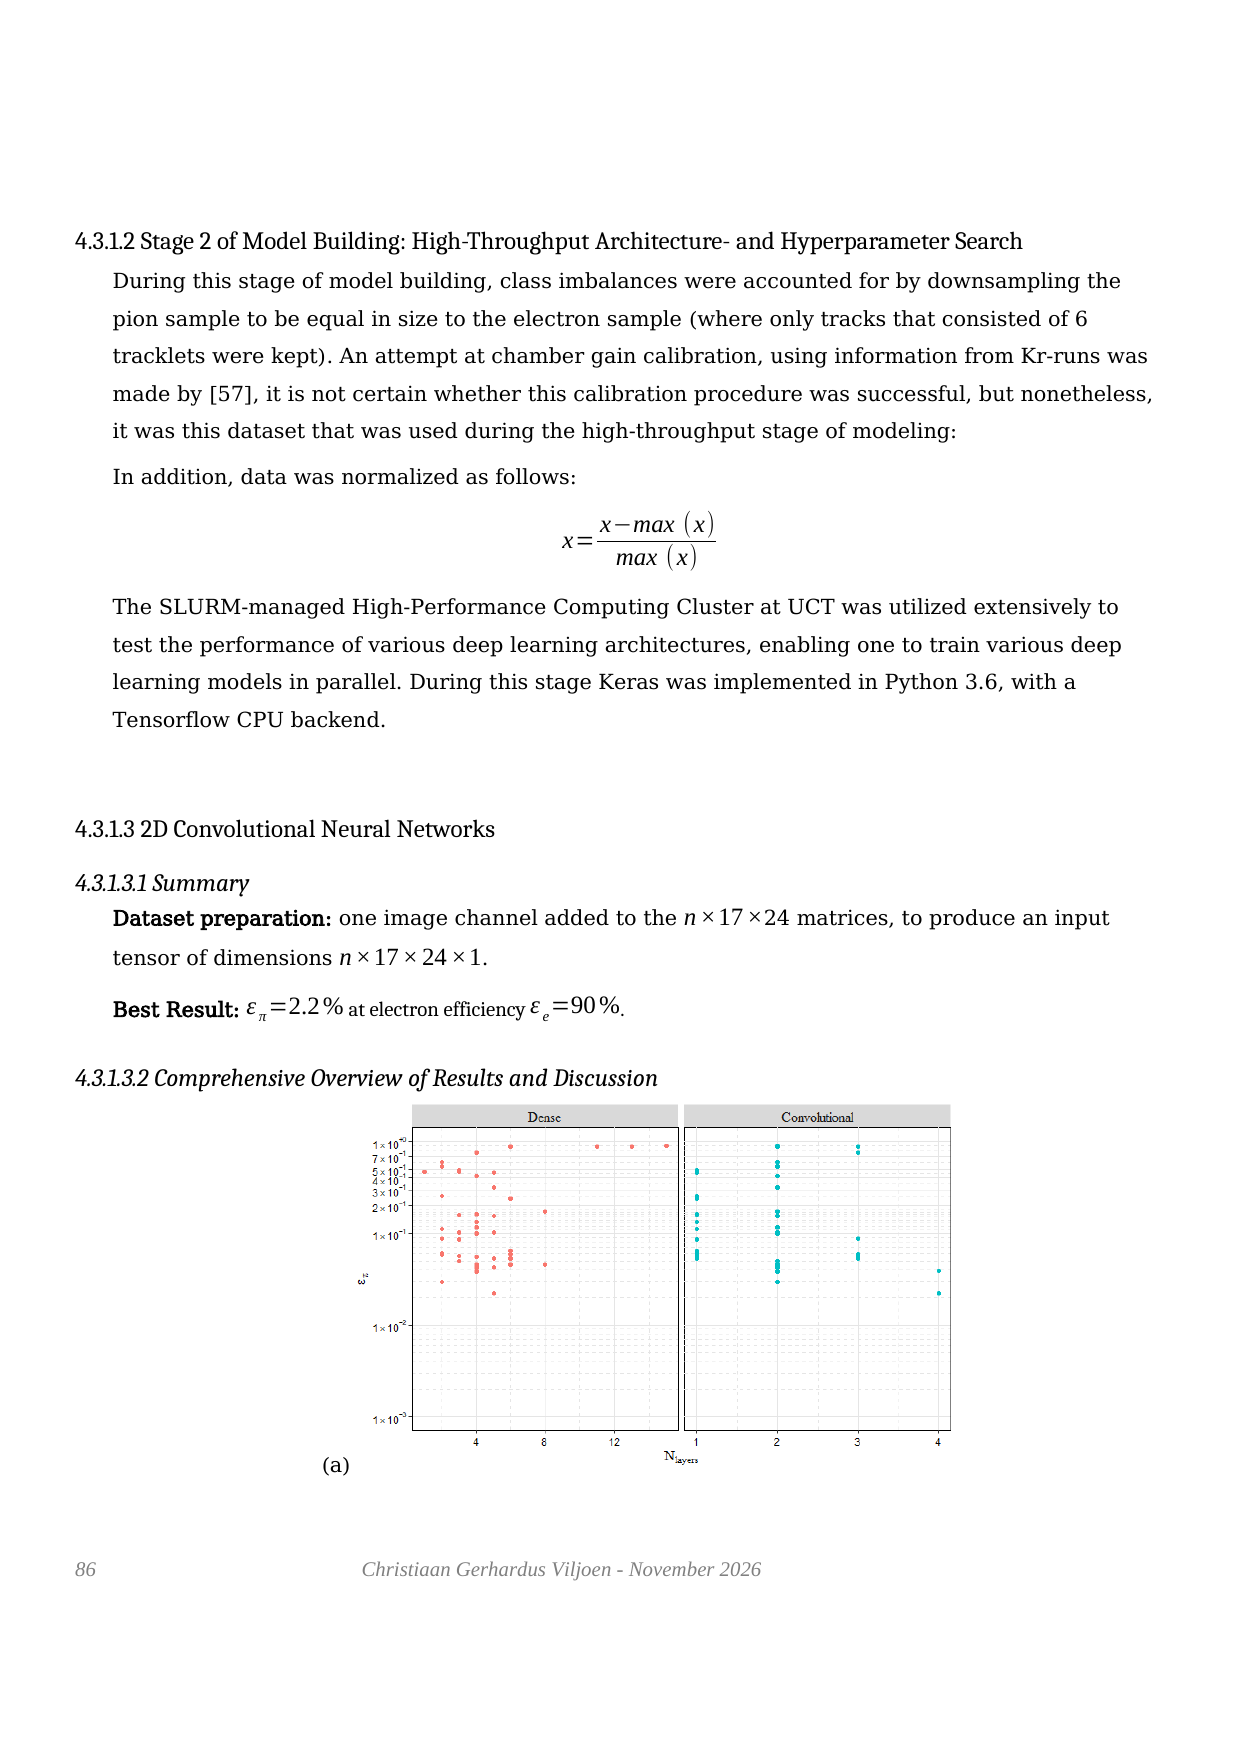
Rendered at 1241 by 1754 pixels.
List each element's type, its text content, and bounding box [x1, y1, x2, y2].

subtitle 2D Convolutional Neural Networks [75, 815, 1165, 843]
text During this stage of model building, class imbalances were accounted for by downsampling the pion sample to be equal in size to the electron sample (where only tracks that consisted of 6 tracklets were kept). An attempt at chamber gain calibration, using information from Kr-runs was made by , it is not certain whether this calibration procedure was successful, but nonetheless, it was this dataset that was used during the high-throughput stage of modeling: [112, 268, 1165, 443]
text Best Result: at electron efficiency . [112, 992, 1165, 1026]
subtitle Stage 2 of Model Building: High-Throughput Architecture- and Hyperparameter Search [75, 227, 1165, 255]
picture [351, 1098, 957, 1473]
text In addition, data was normalized as follows: [112, 464, 1165, 489]
subtitle Summary [75, 868, 1165, 897]
text Dataset preparation: one image channel added to the 24 matrices, to produce an input tensor of dimensions . [112, 903, 1165, 971]
subtitle Comprehensive Overview of Results and Discussion [75, 1063, 1165, 1092]
text The SLURM-managed High-Performance Computing Cluster at UCT was utilized extensively to test the performance of various deep learning architectures, enabling one to train various deep learning models in parallel. During this stage Keras was implemented in Python 3.6, with a Tensorflow CPU backend. [112, 594, 1165, 731]
